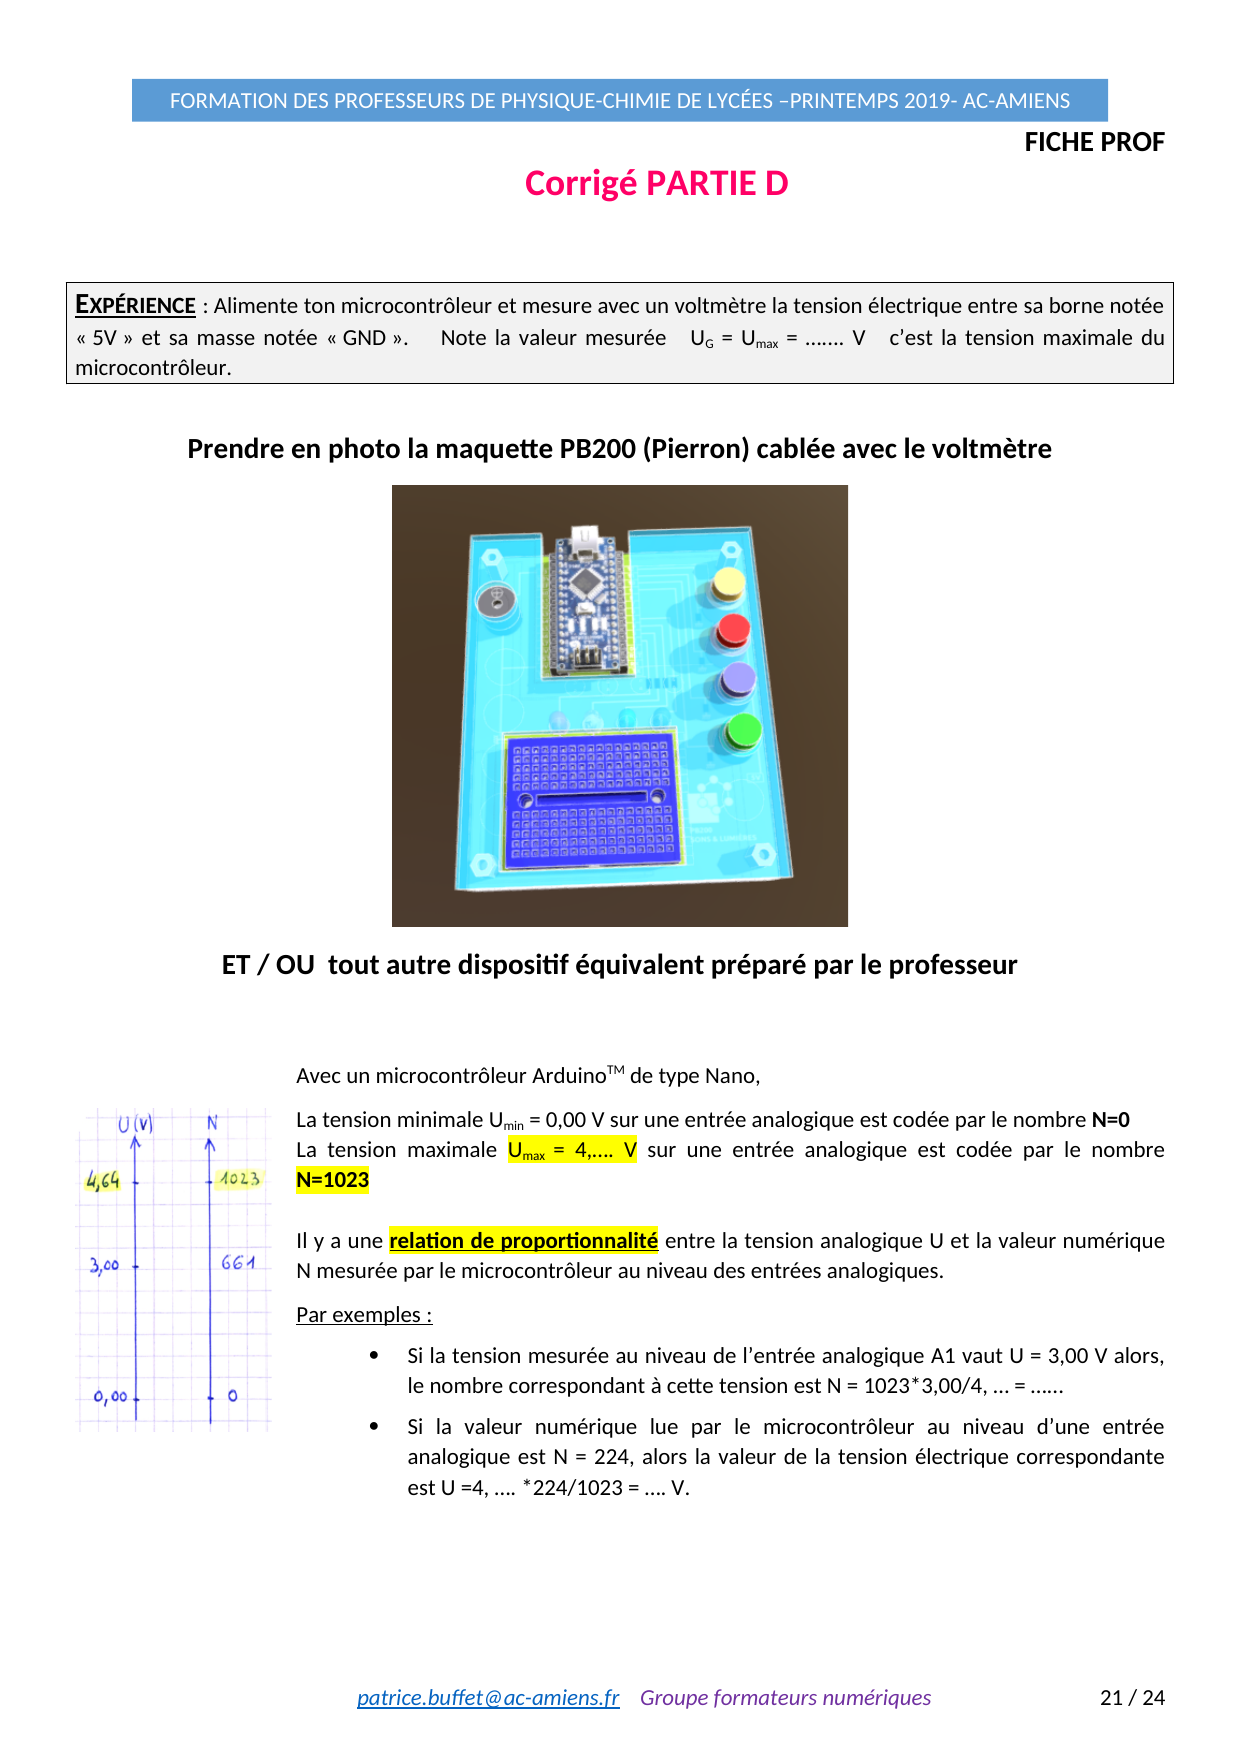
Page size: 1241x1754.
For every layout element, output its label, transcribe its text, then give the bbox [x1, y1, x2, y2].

text FICHE PROF [75, 102, 1165, 158]
text Prendre en photo la maquette PB200 (Pierron) cablée avec le voltmètre [75, 431, 1165, 466]
text Corrigé PARTIE D [75, 158, 1165, 204]
list Si la tension mesurée au niveau de l’entrée analogique A1 vaut U = 3,00 V alors, le nombre correspondant à cette tension est N = 1023*3,00/4, … = …... [370, 1341, 1165, 1399]
text ET / OU tout autre dispositif équivalent préparé par le professeur [75, 946, 1165, 981]
text Expérience : Alimente ton microcontrôleur et mesure avec un voltmètre la tension électrique entre sa borne notée « 5V » et sa masse notée « GND ». Note la valeur mesurée UG = Umax = ….... V c’est la tension maximale du microcontrôleur. [67, 283, 1173, 383]
text Avec un microcontrôleur ArduinoTM de type Nano, [222, 1061, 1165, 1089]
text La tension maximale Umax = 4,…. V sur une entrée analogique est codée par le nombre N=1023 [296, 1135, 1165, 1194]
picture [392, 485, 849, 927]
text La tension minimale Umin = 0,00 V sur une entrée analogique est codée par le nombre N=0 [296, 1105, 1165, 1133]
text Il y a une relation de proportionnalité entre la tension analogique U et la valeur numérique N mesurée par le microcontrôleur au niveau des entrées analogiques. [296, 1226, 1165, 1284]
text Par exemples : [296, 1300, 1165, 1328]
picture [75, 1108, 272, 1432]
list Si la valeur numérique lue par le microcontrôleur au niveau d’une entrée analogique est N = 224, alors la valeur de la tension électrique correspondante est U =4, …. *224/1023 = …. V. [370, 1412, 1165, 1501]
